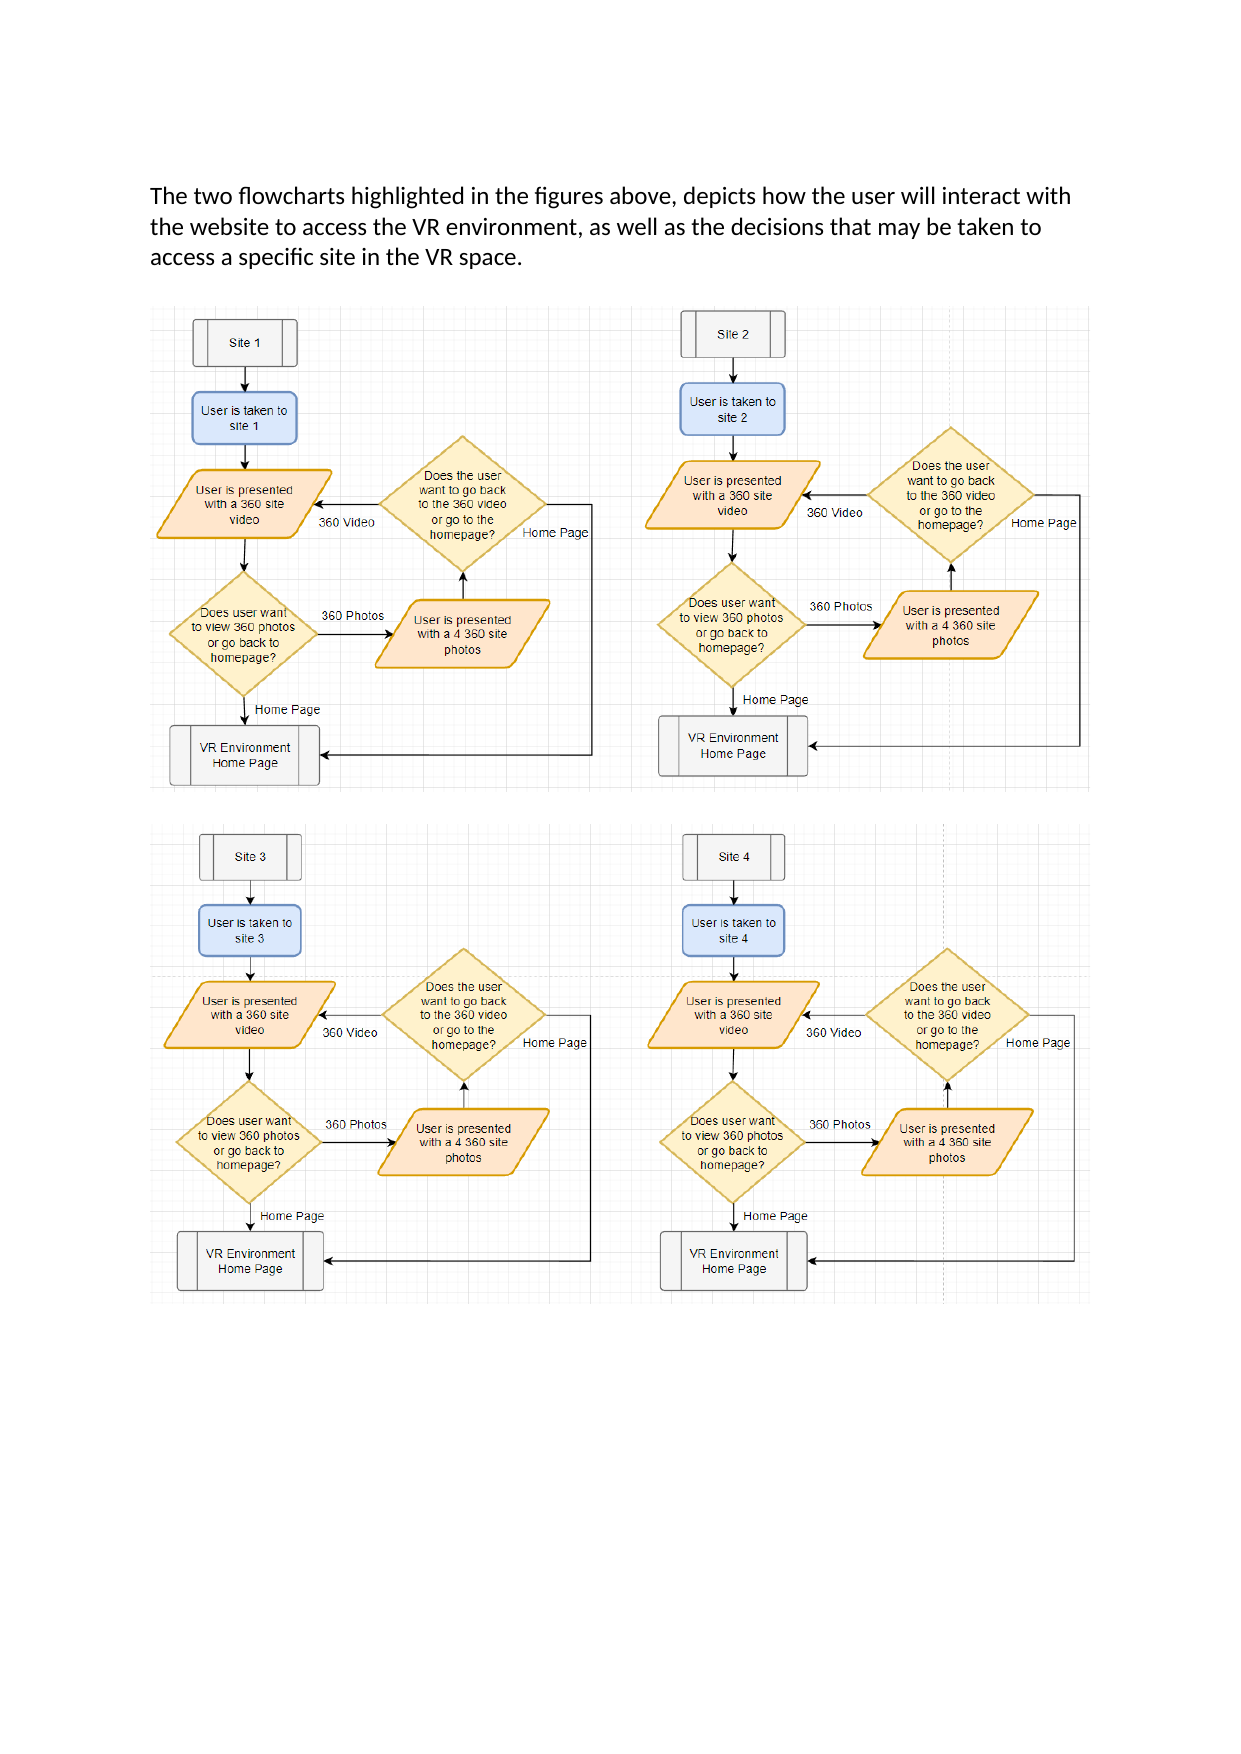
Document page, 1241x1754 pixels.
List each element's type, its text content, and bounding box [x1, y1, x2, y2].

picture [150, 824, 1091, 1304]
picture [150, 306, 1091, 792]
text The two flowcharts highlighted in the figures above, depicts how the user will interact with the website to access the VR environment, as well as the decisions that may be taken to access a specific site in the VR space. [150, 181, 1090, 272]
